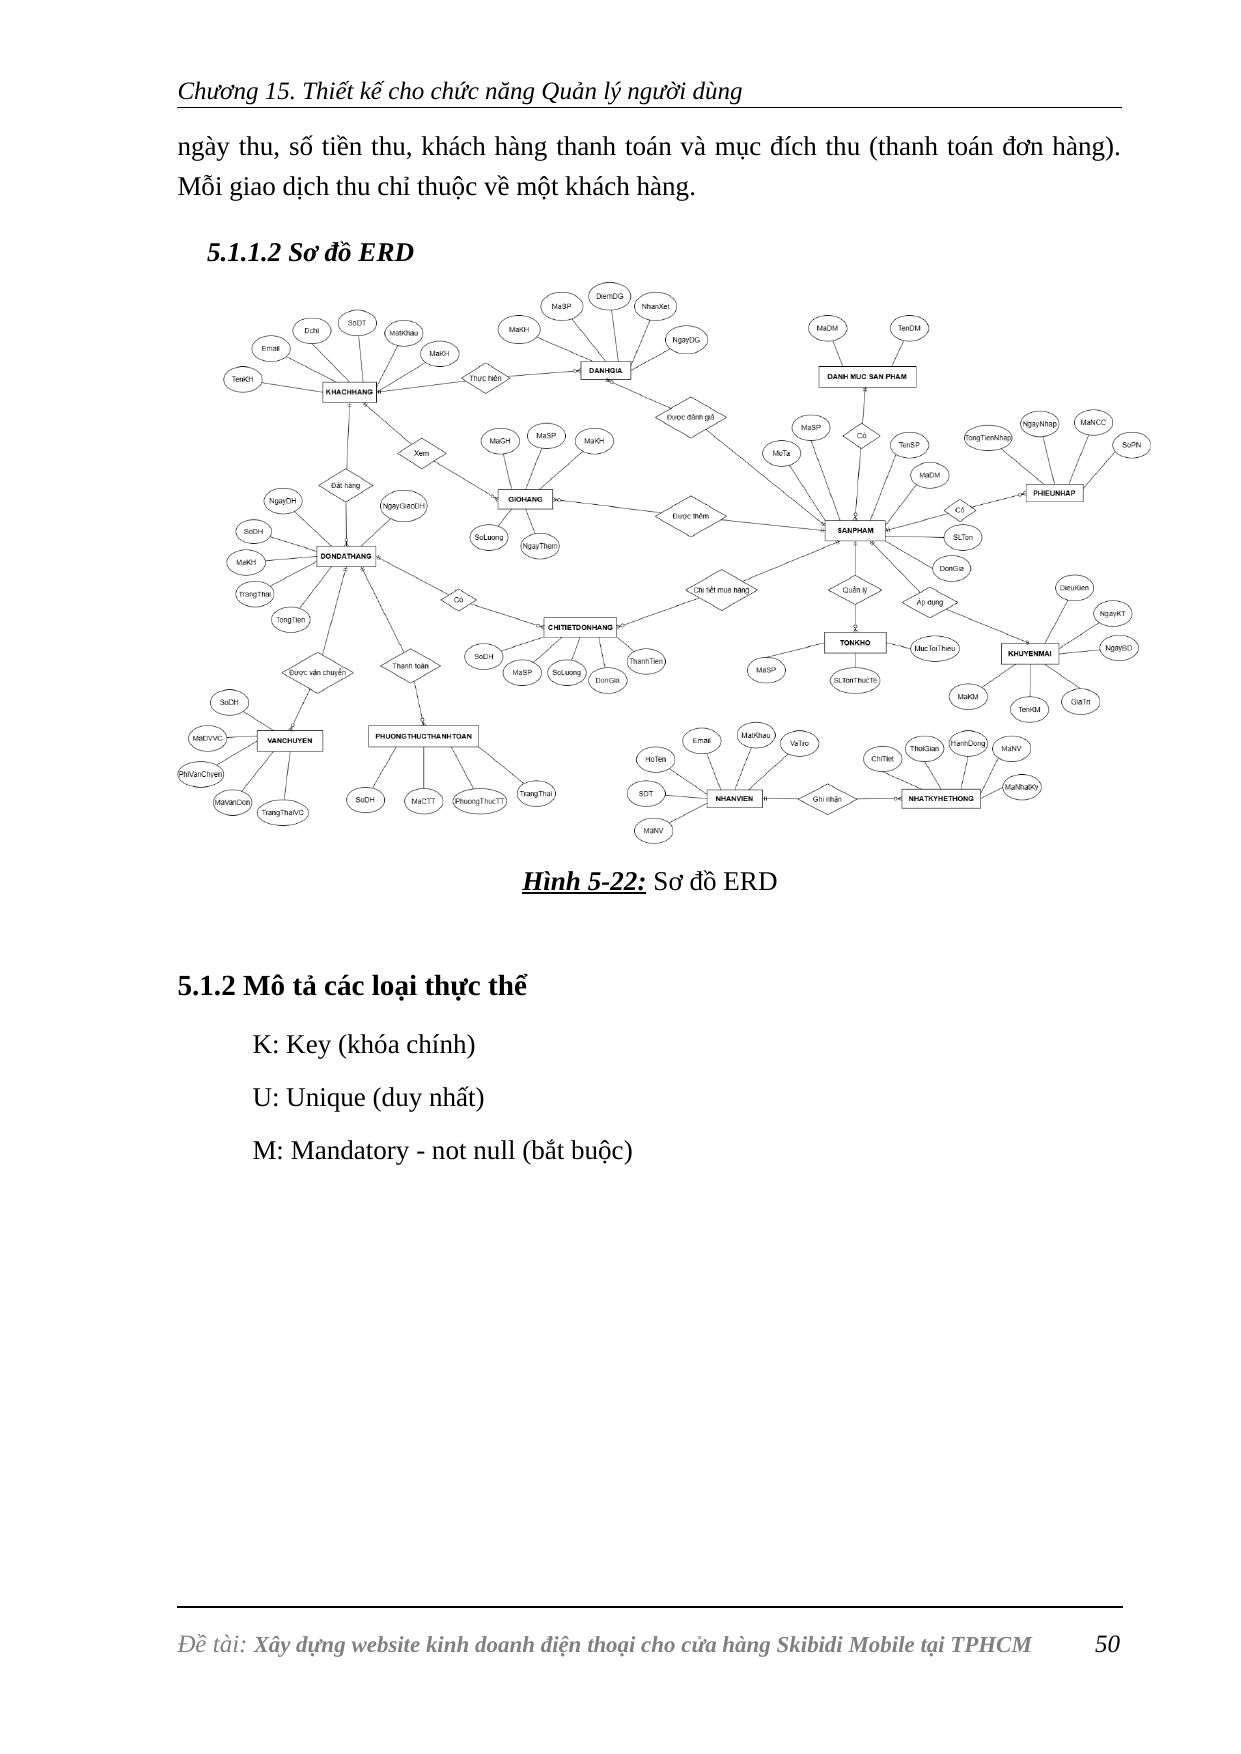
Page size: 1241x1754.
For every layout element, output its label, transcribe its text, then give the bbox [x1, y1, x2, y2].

subtitle Mô tả các loại thực thể [177, 962, 1122, 1003]
text M: Mandatory - not null (bắt buộc) [177, 1134, 1122, 1165]
picture [177, 282, 1151, 844]
subtitle Sơ đồ ERD [207, 236, 1122, 267]
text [177, 130, 1122, 201]
text U: Unique (duy nhất) [177, 1081, 1122, 1112]
text K: Key (khóa chính) [177, 1028, 1122, 1059]
